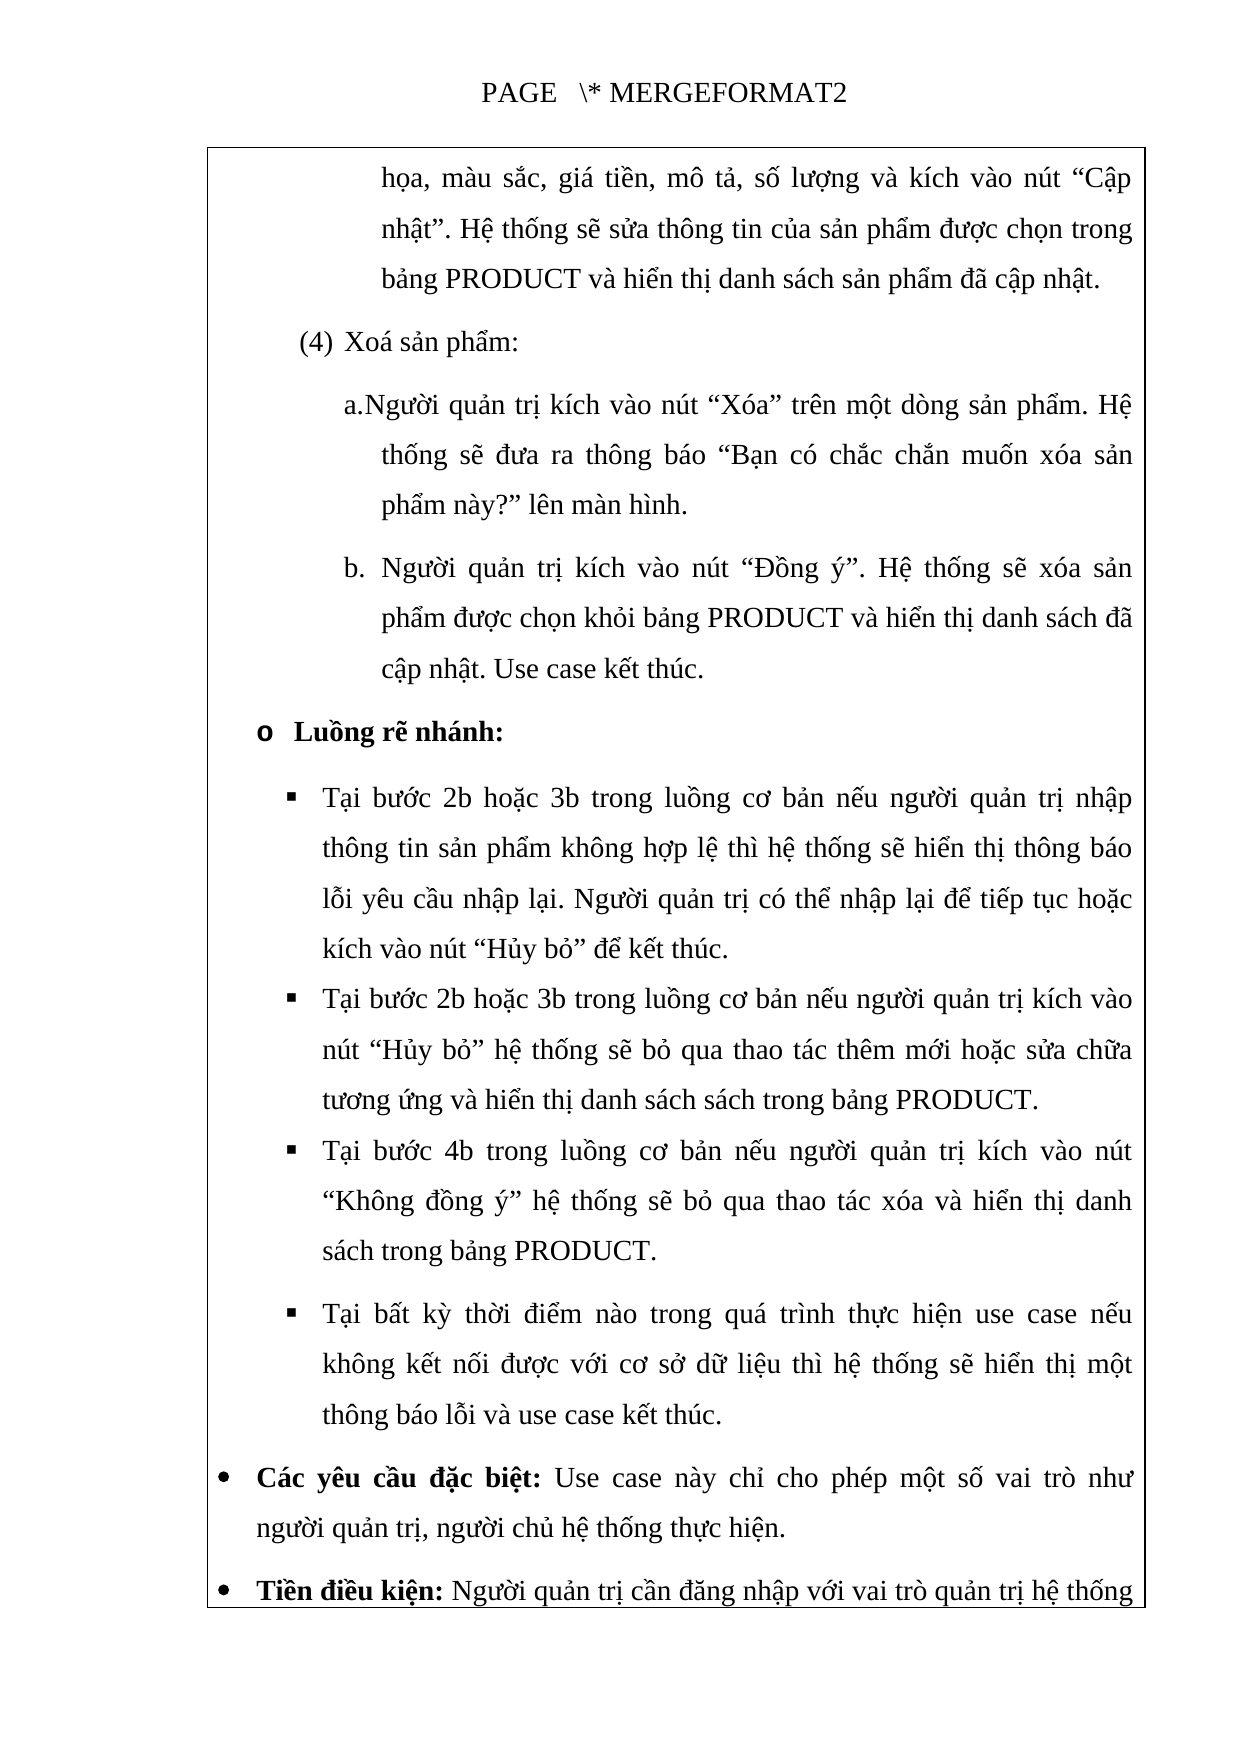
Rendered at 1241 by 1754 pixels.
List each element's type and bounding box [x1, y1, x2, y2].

table_header [208, 148, 1144, 1607]
